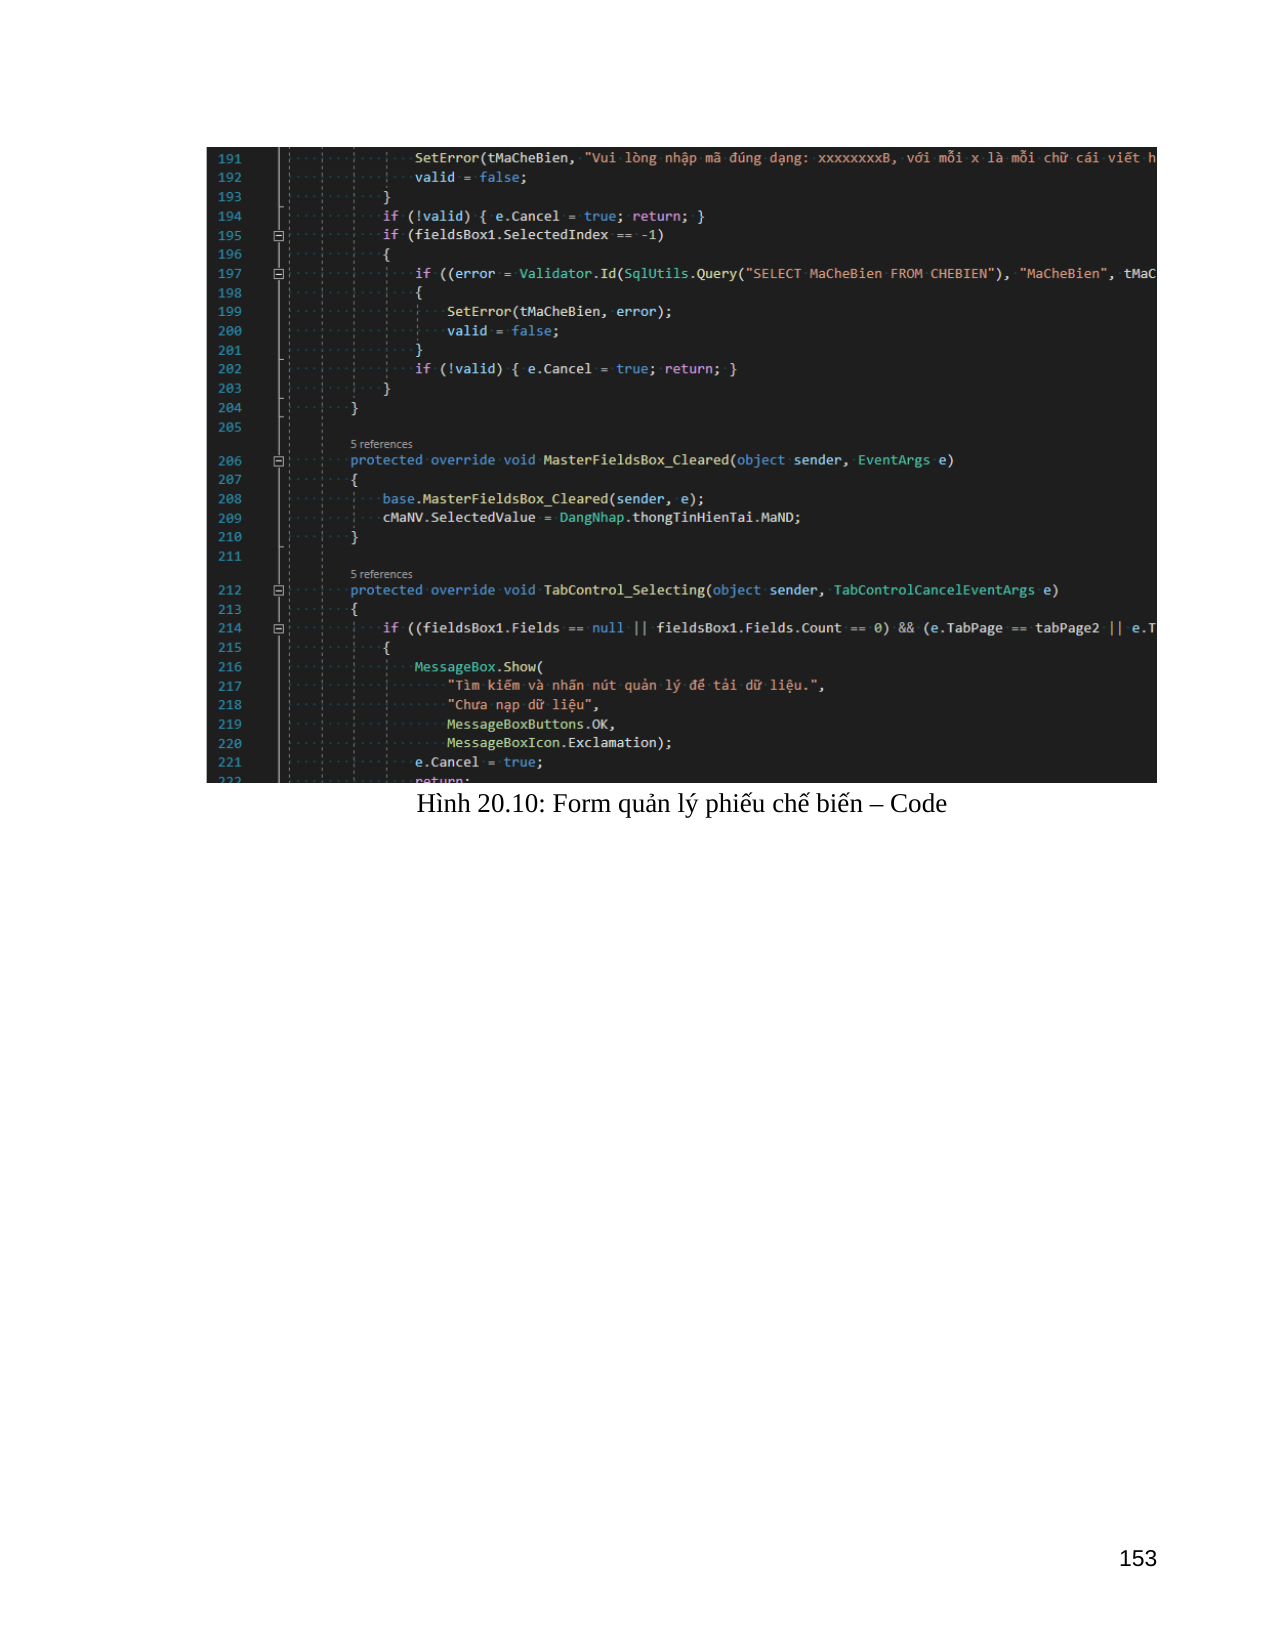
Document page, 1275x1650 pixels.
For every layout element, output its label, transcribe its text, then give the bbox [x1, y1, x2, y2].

picture [206, 147, 1157, 783]
text Hình 20.10: Form quản lý phiếu chế biến – Code [207, 787, 1157, 818]
